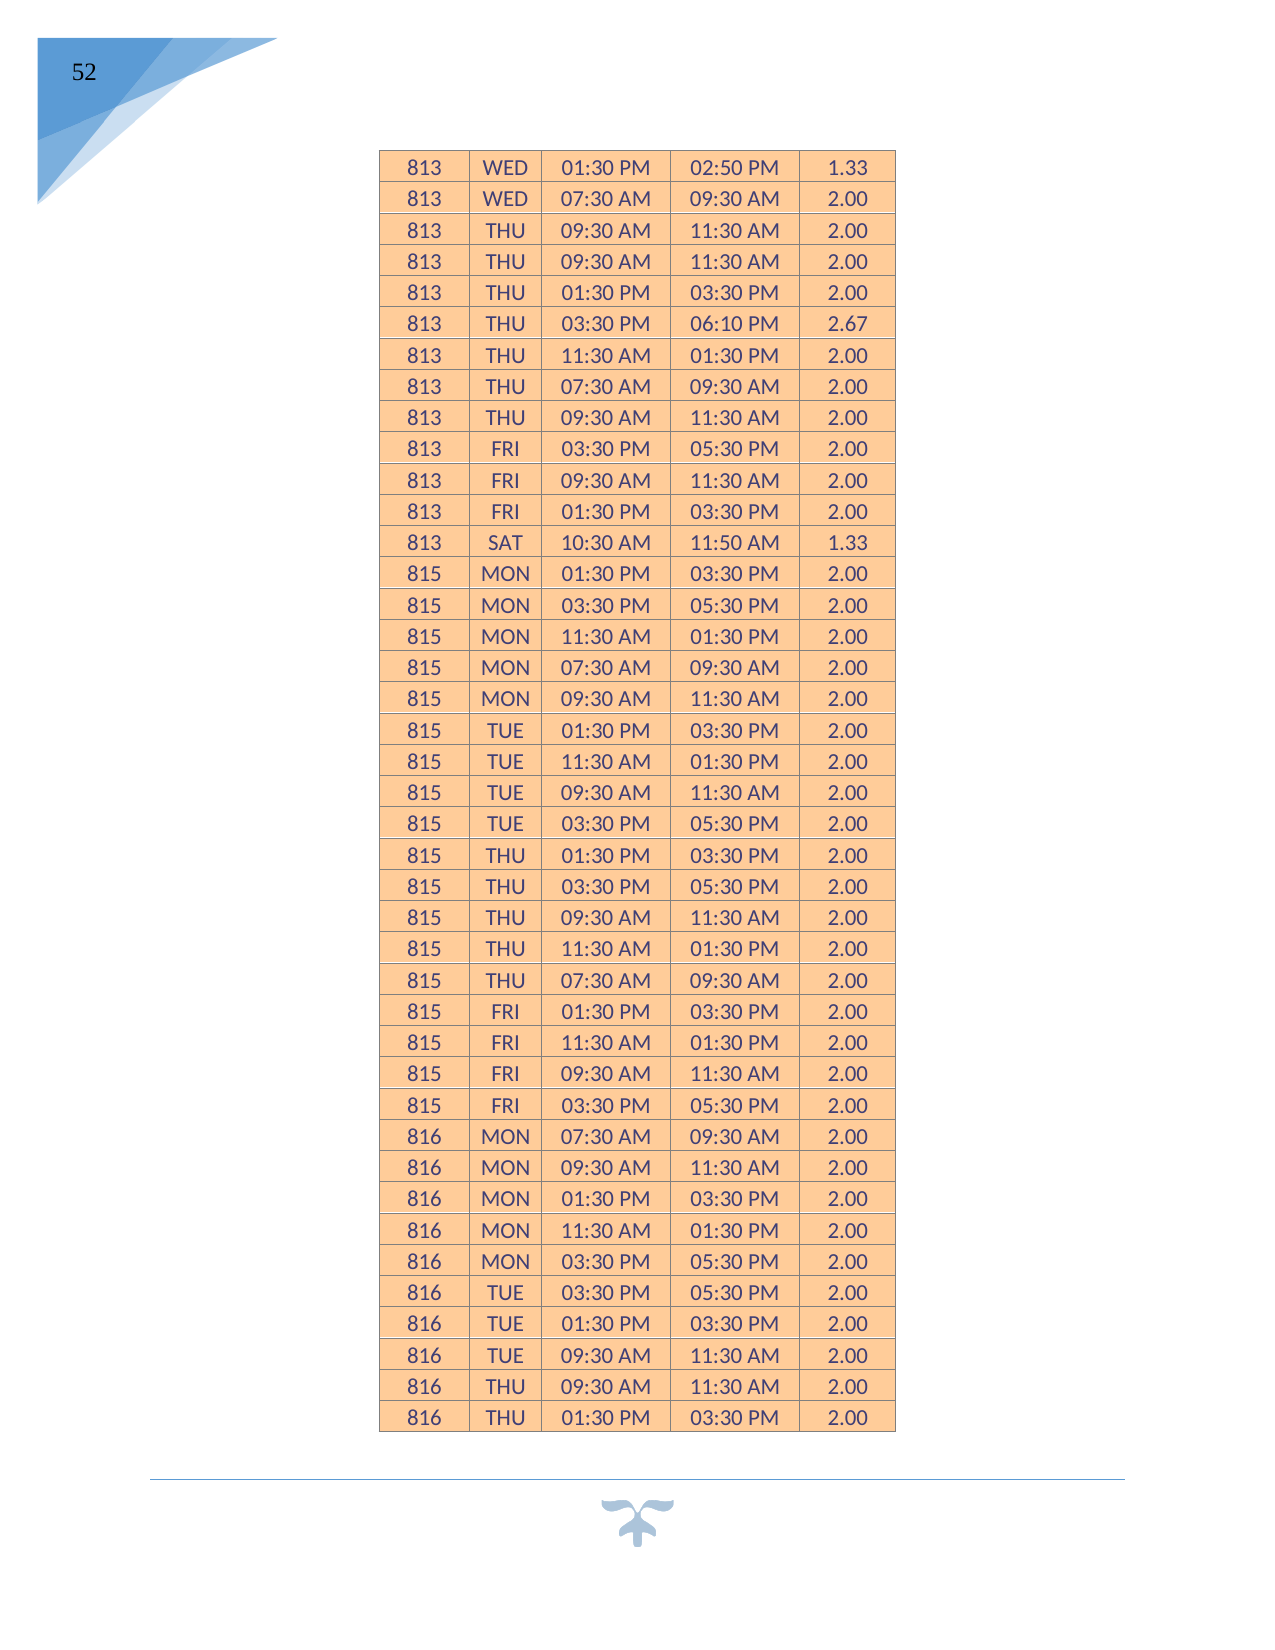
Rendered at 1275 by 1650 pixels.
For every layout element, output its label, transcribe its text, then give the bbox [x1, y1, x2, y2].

table_cell THU [470, 1370, 541, 1400]
table_cell THU [470, 214, 541, 244]
table_cell 2.00 [800, 464, 895, 494]
table_cell 2.00 [800, 1057, 895, 1087]
table_cell 07:30 AM [542, 182, 670, 212]
table_cell 01:30 PM [542, 839, 670, 869]
table_cell 07:30 AM [542, 1120, 670, 1150]
table_cell TUE [470, 776, 541, 806]
table_cell 1.33 [800, 526, 895, 556]
table_cell TUE [470, 714, 541, 744]
table_cell 2.00 [800, 1214, 895, 1244]
table_cell 2.00 [800, 214, 895, 244]
table_cell MON [470, 589, 541, 619]
table_cell 03:30 PM [542, 432, 670, 462]
table_cell 815 [380, 651, 469, 681]
table_cell FRI [470, 495, 541, 525]
table_cell MON [470, 1214, 541, 1244]
table_cell 03:30 PM [542, 589, 670, 619]
table_cell 2.00 [800, 1089, 895, 1119]
table_cell 815 [380, 557, 469, 587]
table_cell 01:30 PM [671, 1214, 799, 1244]
table_cell 11:30 AM [671, 901, 799, 931]
table_cell 03:30 PM [671, 1182, 799, 1212]
table_cell 05:30 PM [671, 1245, 799, 1275]
table_cell 05:30 PM [671, 1276, 799, 1306]
table_cell TUE [470, 1339, 541, 1369]
table_cell 09:30 AM [671, 370, 799, 400]
table_cell 813 [380, 182, 469, 212]
table_cell 2.00 [800, 620, 895, 650]
table_cell 816 [380, 1151, 469, 1181]
table_cell 815 [380, 714, 469, 744]
table_cell TUE [470, 745, 541, 775]
table_cell 2.00 [800, 339, 895, 369]
table_cell 2.00 [800, 714, 895, 744]
table_cell 2.00 [800, 964, 895, 994]
table_cell 03:30 PM [542, 1245, 670, 1275]
table_cell THU [470, 370, 541, 400]
table_cell THU [470, 901, 541, 931]
table_cell THU [470, 307, 541, 337]
table_cell 01:30 PM [542, 1401, 670, 1431]
table_cell THU [470, 401, 541, 431]
table_cell 2.00 [800, 370, 895, 400]
table_cell 05:30 PM [671, 589, 799, 619]
table_cell 815 [380, 1089, 469, 1119]
table_cell 11:30 AM [542, 1026, 670, 1056]
table_cell 03:30 PM [671, 839, 799, 869]
table_cell 813 [380, 370, 469, 400]
table_cell TUE [470, 1276, 541, 1306]
table_cell 09:30 AM [542, 901, 670, 931]
table_cell 09:30 AM [542, 776, 670, 806]
table_cell 11:30 AM [542, 1214, 670, 1244]
table_cell 07:30 AM [542, 964, 670, 994]
table_cell TUE [470, 807, 541, 837]
table_cell 03:30 PM [671, 276, 799, 306]
table_cell 01:30 PM [671, 932, 799, 962]
table_cell 816 [380, 1276, 469, 1306]
table_cell 816 [380, 1370, 469, 1400]
table_cell 01:30 PM [542, 495, 670, 525]
table_cell 815 [380, 807, 469, 837]
table_cell 11:30 AM [671, 1339, 799, 1369]
table_cell 01:30 PM [542, 151, 670, 181]
table_cell 815 [380, 995, 469, 1025]
table_cell 813 [380, 214, 469, 244]
table_cell SAT [470, 526, 541, 556]
table_cell 11:30 AM [671, 776, 799, 806]
table_cell WED [470, 182, 541, 212]
table_cell 815 [380, 1057, 469, 1087]
table_cell 09:30 AM [542, 1057, 670, 1087]
table_cell 03:30 PM [671, 1307, 799, 1337]
table_cell 03:30 PM [671, 714, 799, 744]
table_cell THU [470, 276, 541, 306]
table_cell 815 [380, 901, 469, 931]
table_cell 2.00 [800, 776, 895, 806]
table_cell 816 [380, 1401, 469, 1431]
table_cell THU [470, 839, 541, 869]
table_cell 11:30 AM [671, 245, 799, 275]
table_cell 09:30 AM [542, 401, 670, 431]
table_cell 2.00 [800, 745, 895, 775]
table_cell 2.00 [800, 1401, 895, 1431]
table_cell 2.00 [800, 495, 895, 525]
table_cell 816 [380, 1307, 469, 1337]
table_cell 11:30 AM [671, 682, 799, 712]
table_cell 2.00 [800, 432, 895, 462]
table_cell 11:30 AM [671, 1370, 799, 1400]
table_cell FRI [470, 995, 541, 1025]
table_cell 10:30 AM [542, 526, 670, 556]
table_cell 01:30 PM [542, 995, 670, 1025]
table_cell 03:30 PM [542, 807, 670, 837]
table_cell 2.00 [800, 245, 895, 275]
table_cell 01:30 PM [542, 557, 670, 587]
table_cell 09:30 AM [542, 1151, 670, 1181]
table_cell 2.00 [800, 1151, 895, 1181]
table_cell 03:30 PM [671, 557, 799, 587]
table_cell 03:30 PM [671, 1401, 799, 1431]
table_cell 813 [380, 526, 469, 556]
table_cell 11:30 AM [542, 339, 670, 369]
table_cell THU [470, 932, 541, 962]
table_cell 09:30 AM [542, 682, 670, 712]
table_cell 815 [380, 1026, 469, 1056]
table_cell 11:30 AM [671, 1057, 799, 1087]
table_cell MON [470, 651, 541, 681]
table_cell 815 [380, 964, 469, 994]
table_cell THU [470, 339, 541, 369]
table_cell 01:30 PM [542, 1182, 670, 1212]
table_cell 2.00 [800, 401, 895, 431]
table_cell 813 [380, 151, 469, 181]
table_cell 815 [380, 839, 469, 869]
table_cell 03:30 PM [542, 307, 670, 337]
table_cell THU [470, 1401, 541, 1431]
table_cell 2.00 [800, 557, 895, 587]
table_cell 05:30 PM [671, 807, 799, 837]
table_cell MON [470, 557, 541, 587]
table_cell 2.00 [800, 1370, 895, 1400]
table_cell 01:30 PM [542, 714, 670, 744]
table_cell 813 [380, 307, 469, 337]
table_cell 11:30 AM [542, 932, 670, 962]
table_cell 09:30 AM [671, 1120, 799, 1150]
table_cell 2.00 [800, 1120, 895, 1150]
table_cell 815 [380, 932, 469, 962]
table_cell 01:30 PM [671, 1026, 799, 1056]
table_cell 03:30 PM [671, 995, 799, 1025]
table_cell 2.67 [800, 307, 895, 337]
table_cell 09:30 AM [671, 182, 799, 212]
table_cell 11:30 AM [671, 401, 799, 431]
table_cell 09:30 AM [542, 214, 670, 244]
table_cell 816 [380, 1214, 469, 1244]
table_cell 06:10 PM [671, 307, 799, 337]
table_cell 11:30 AM [671, 214, 799, 244]
table_cell FRI [470, 1057, 541, 1087]
table_cell 03:30 PM [542, 1089, 670, 1119]
table_cell 2.00 [800, 1339, 895, 1369]
table_cell MON [470, 1182, 541, 1212]
table_cell 01:30 PM [671, 620, 799, 650]
table_cell 816 [380, 1182, 469, 1212]
table_cell MON [470, 682, 541, 712]
table_cell 2.00 [800, 1182, 895, 1212]
table_cell 2.00 [800, 839, 895, 869]
table_cell MON [470, 1120, 541, 1150]
table_cell 813 [380, 401, 469, 431]
table_cell 07:30 AM [542, 370, 670, 400]
table_cell 815 [380, 682, 469, 712]
table_cell 816 [380, 1339, 469, 1369]
table_cell 813 [380, 464, 469, 494]
table_cell 05:30 PM [671, 432, 799, 462]
table_cell 2.00 [800, 682, 895, 712]
table_cell WED [470, 151, 541, 181]
table_cell 815 [380, 589, 469, 619]
table_cell 2.00 [800, 870, 895, 900]
table_cell FRI [470, 1089, 541, 1119]
table_cell MON [470, 1151, 541, 1181]
table_cell 815 [380, 620, 469, 650]
table_cell 11:30 AM [542, 620, 670, 650]
table_cell 2.00 [800, 1276, 895, 1306]
table_cell 09:30 AM [671, 651, 799, 681]
table_cell 01:30 PM [671, 745, 799, 775]
table_cell 05:30 PM [671, 1089, 799, 1119]
table_cell TUE [470, 1307, 541, 1337]
table_cell 2.00 [800, 276, 895, 306]
table_cell 2.00 [800, 1245, 895, 1275]
table_cell 09:30 AM [542, 245, 670, 275]
table_cell 03:30 PM [542, 1276, 670, 1306]
table_cell 01:30 PM [542, 1307, 670, 1337]
table_cell 11:30 AM [542, 745, 670, 775]
table_cell 09:30 AM [542, 1339, 670, 1369]
table_cell 09:30 AM [542, 464, 670, 494]
table_cell 09:30 AM [542, 1370, 670, 1400]
table_cell 813 [380, 339, 469, 369]
table_cell 815 [380, 745, 469, 775]
table_cell 2.00 [800, 1307, 895, 1337]
table_cell 815 [380, 870, 469, 900]
table_cell 816 [380, 1245, 469, 1275]
table_cell 11:50 AM [671, 526, 799, 556]
table_cell 2.00 [800, 182, 895, 212]
table_cell 2.00 [800, 589, 895, 619]
table_cell FRI [470, 432, 541, 462]
table_cell 01:30 PM [671, 339, 799, 369]
table_cell 09:30 AM [671, 964, 799, 994]
table_cell 2.00 [800, 1026, 895, 1056]
table_cell 11:30 AM [671, 464, 799, 494]
table_cell 03:30 PM [671, 495, 799, 525]
table_cell 2.00 [800, 932, 895, 962]
table_cell 1.33 [800, 151, 895, 181]
table_cell 813 [380, 432, 469, 462]
table_cell MON [470, 620, 541, 650]
table_cell 03:30 PM [542, 870, 670, 900]
table_cell THU [470, 245, 541, 275]
table_cell FRI [470, 464, 541, 494]
table_cell 815 [380, 776, 469, 806]
table_cell 07:30 AM [542, 651, 670, 681]
table_cell 11:30 AM [671, 1151, 799, 1181]
table_cell 2.00 [800, 651, 895, 681]
picture [37, 37, 279, 206]
table_cell 813 [380, 245, 469, 275]
table_cell 813 [380, 276, 469, 306]
table_cell 2.00 [800, 995, 895, 1025]
table_cell THU [470, 870, 541, 900]
table_cell 816 [380, 1120, 469, 1150]
table_cell FRI [470, 1026, 541, 1056]
table_cell 2.00 [800, 901, 895, 931]
table_cell 02:50 PM [671, 151, 799, 181]
table_cell 813 [380, 495, 469, 525]
table_cell 05:30 PM [671, 870, 799, 900]
table_cell MON [470, 1245, 541, 1275]
table_cell 01:30 PM [542, 276, 670, 306]
table_cell THU [470, 964, 541, 994]
table_cell 2.00 [800, 807, 895, 837]
